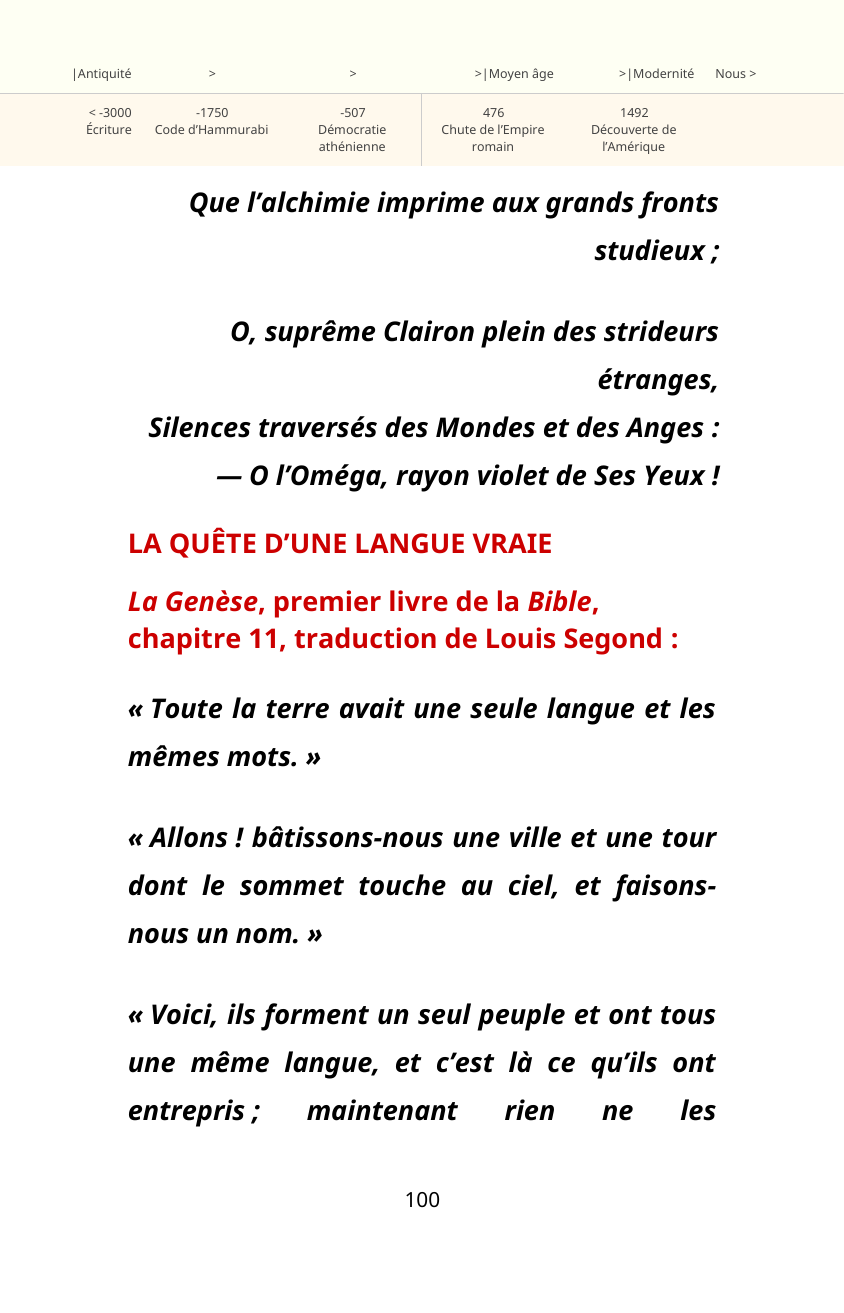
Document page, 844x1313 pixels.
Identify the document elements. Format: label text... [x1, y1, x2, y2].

subtitle « Toute la terre avait une seule langue et les mêmes mots. » [128, 689, 717, 774]
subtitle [128, 183, 719, 268]
subtitle LA QUÊTE D’UNE LANGUE VRAIE [128, 525, 717, 562]
subtitle O, suprême Clairon plein des strideurs étranges, Silences traversés des Mondes et des Anges : — O l’Oméga, rayon violet de Ses Yeux ! [128, 312, 719, 493]
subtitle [128, 996, 717, 1128]
subtitle « Allons ! bâtissons-nous une ville et une tour dont le sommet touche au ciel, et faisons-nous un nom. » [128, 819, 717, 951]
subtitle La Genèse, premier livre de la Bible, chapitre 11, traduction de Louis Segond : [128, 582, 717, 656]
